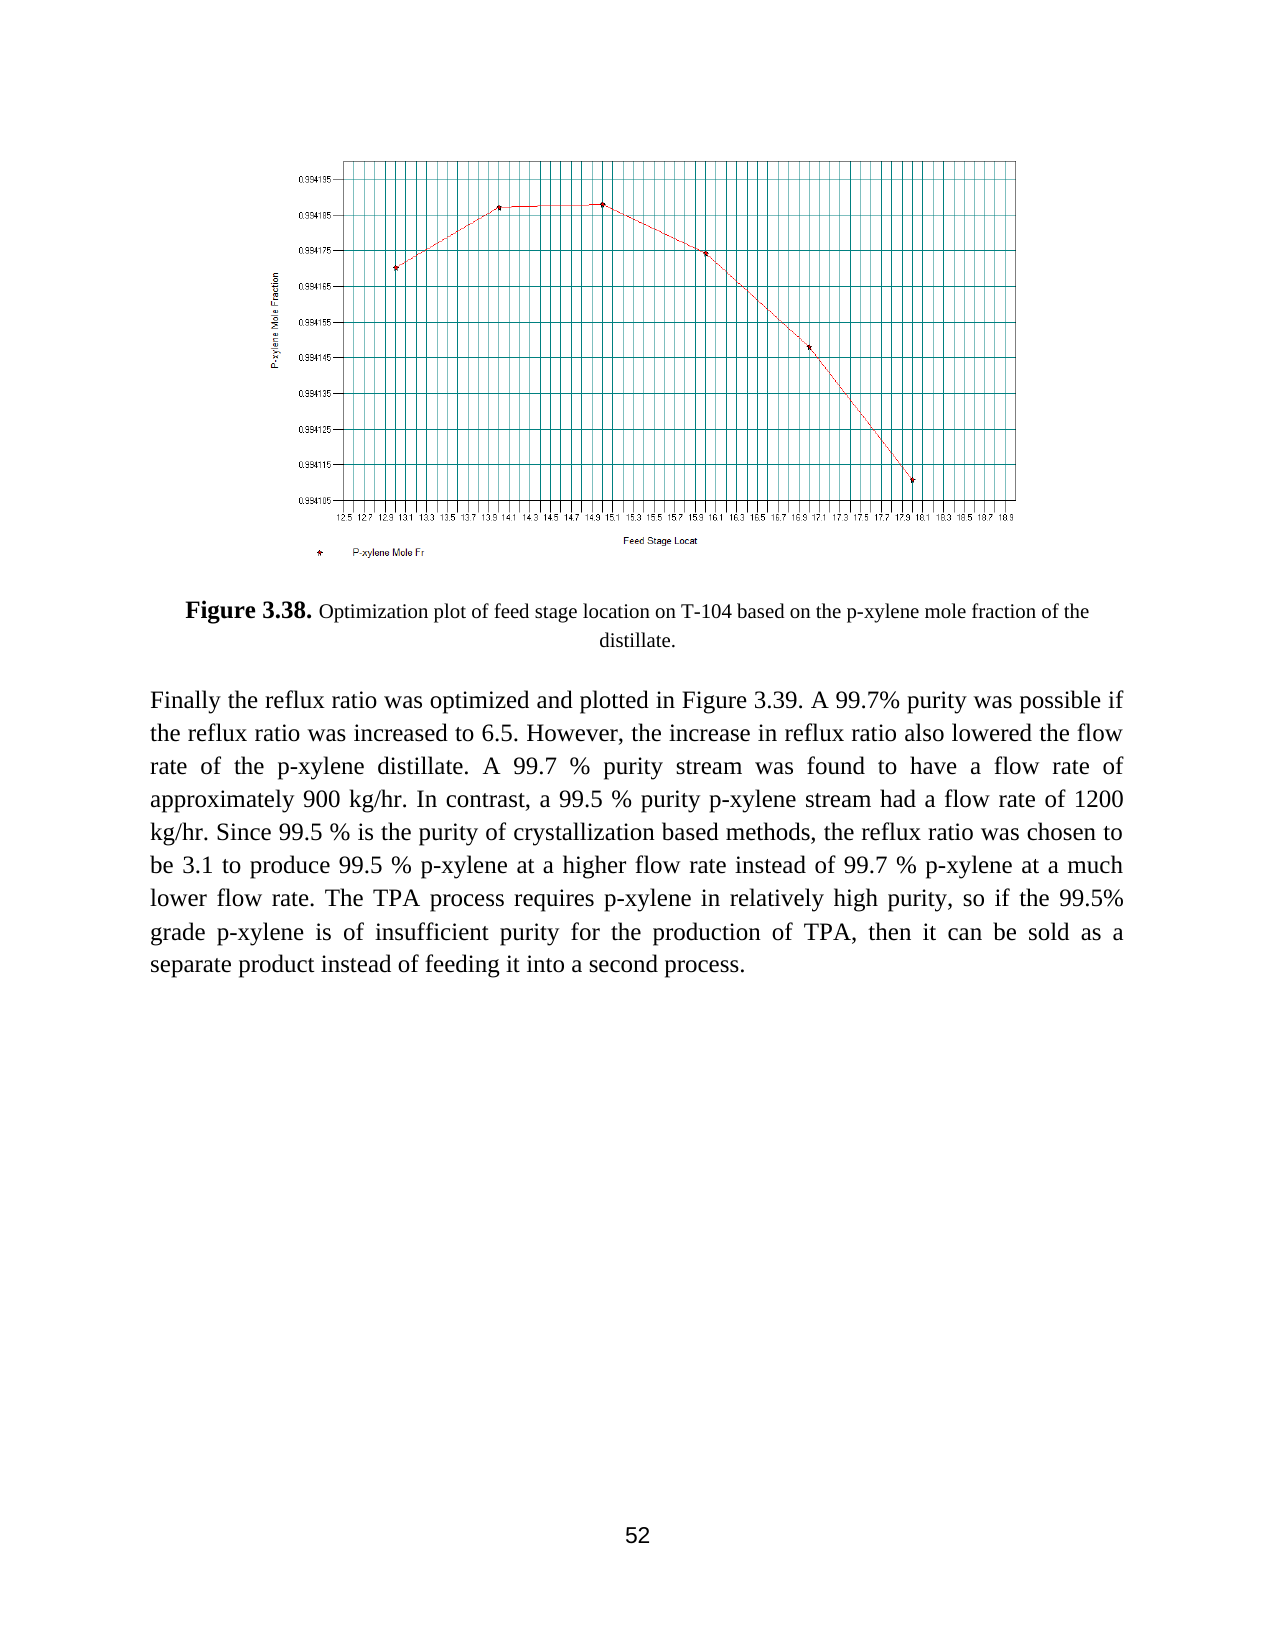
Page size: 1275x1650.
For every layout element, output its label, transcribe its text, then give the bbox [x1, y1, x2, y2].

picture [247, 150, 1028, 592]
text Figure 3.38. Optimization plot of feed stage location on T-104 based on the p-xylene mole fraction of the distillate. [150, 595, 1125, 652]
text Finally the reflux ratio was optimized and plotted in Figure 3.39. A 99.7% purity was possible if the reflux ratio was increased to 6.5. However, the increase in reflux ratio also lowered the flow rate of the p-xylene distillate. A 99.7 % purity stream was found to have a flow rate of approximately 900 kg/hr. In contrast, a 99.5 % purity p-xylene stream had a flow rate of 1200 kg/hr. Since 99.5 % is the purity of crystallization based methods, the reflux ratio was chosen to be 3.1 to produce 99.5 % p-xylene at a higher flow rate instead of 99.7 % p-xylene at a much lower flow rate. The TPA process requires p-xylene in relatively high purity, so if the 99.5% grade p-xylene is of insufficient purity for the production of TPA, then it can be sold as a separate product instead of feeding it into a second process. [150, 685, 1125, 978]
